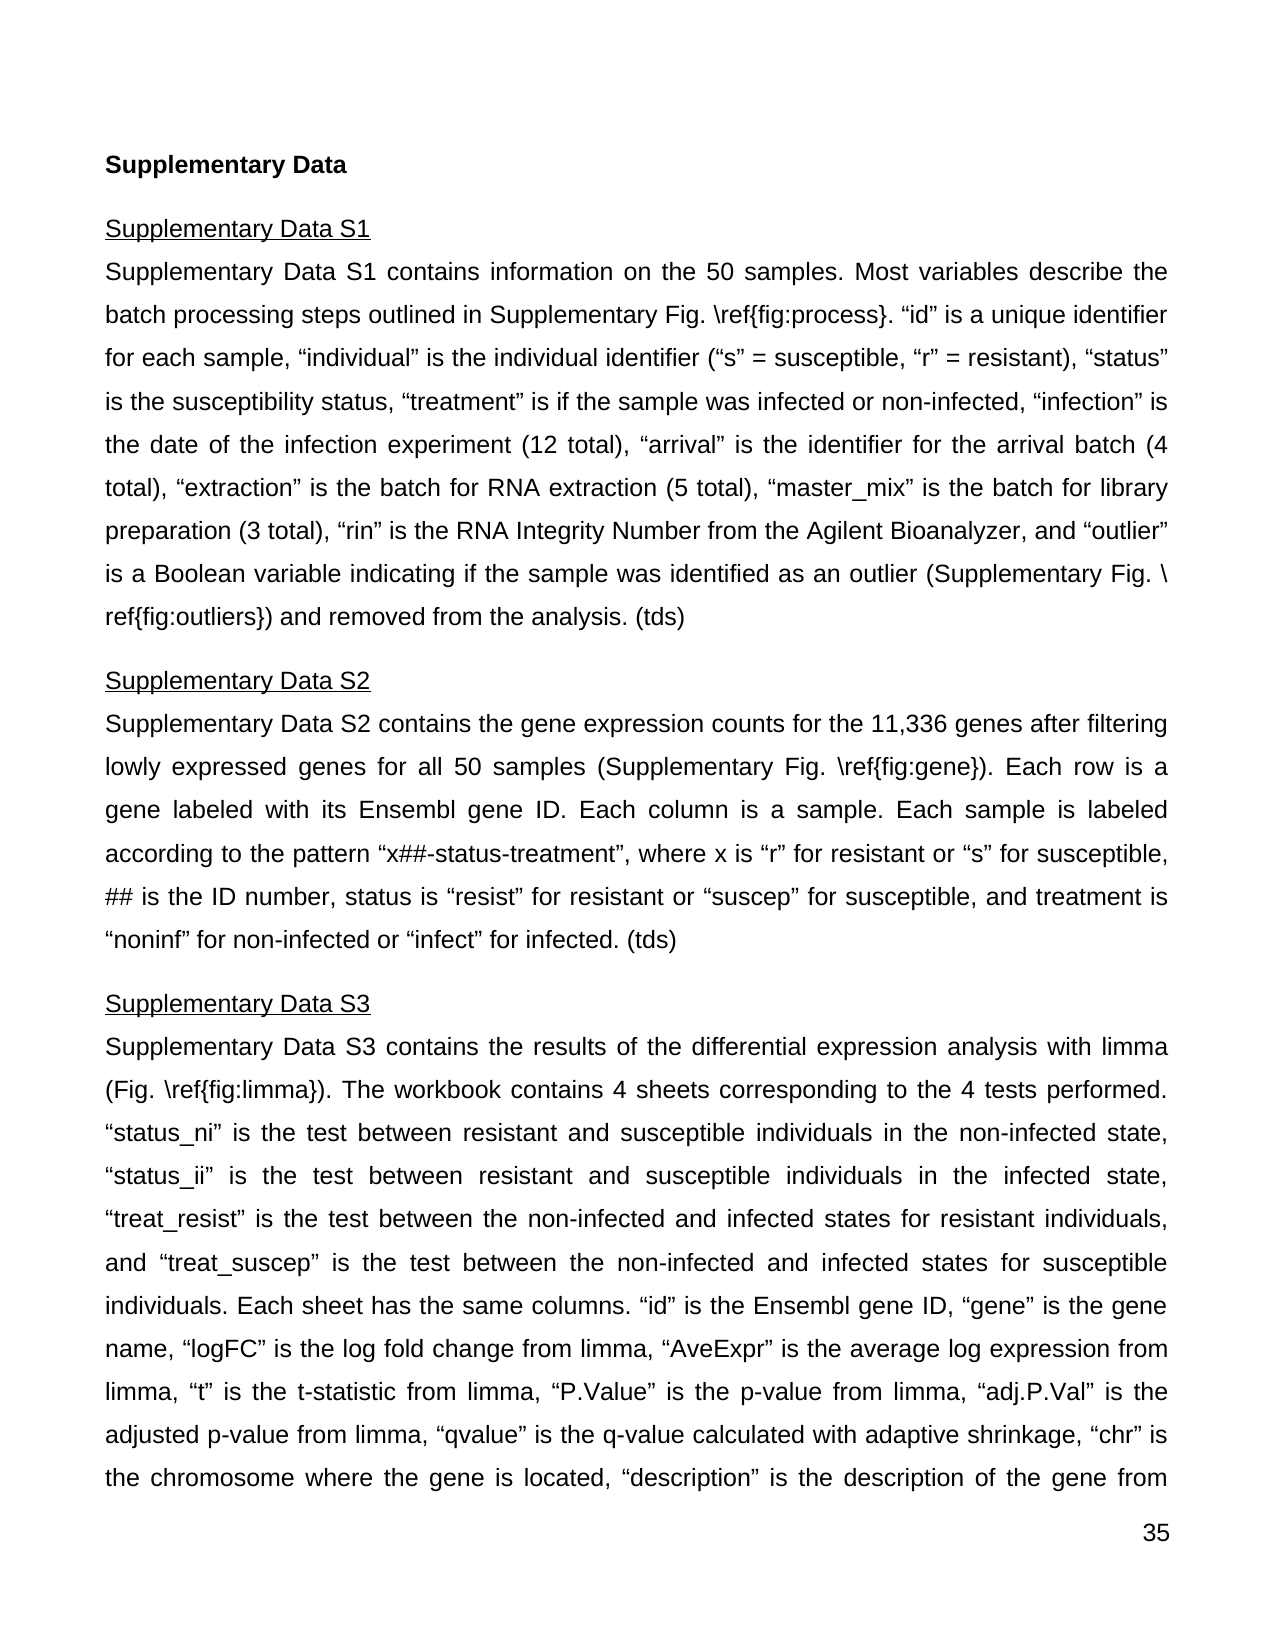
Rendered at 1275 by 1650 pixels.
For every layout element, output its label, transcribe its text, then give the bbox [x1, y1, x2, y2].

subtitle Supplementary Data S2 [105, 666, 1170, 695]
text Supplementary Data S1 contains information on the 50 samples. Most variables describe the batch processing steps outlined in Supplementary Fig. \ref{fig:process}. “id” is a unique identifier for each sample, “individual” is the individual identifier (“s” = susceptible, “r” = resistant), “status” is the susceptibility status, “treatment” is if the sample was infected or non-infected, “infection” is the date of the infection experiment (12 total), “arrival” is the identifier for the arrival batch (4 total), “extraction” is the batch for RNA extraction (5 total), “master_mix” is the batch for library preparation (3 total), “rin” is the RNA Integrity Number from the Agilent Bioanalyzer, and “outlier” is a Boolean variable indicating if the sample was identified as an outlier (Supplementary Fig. \ref{fig:outliers}) and removed from the analysis. (tds) [105, 257, 1170, 631]
subtitle Supplementary Data S3 [105, 989, 1170, 1017]
text Supplementary Data S2 contains the gene expression counts for the 11,336 genes after filtering lowly expressed genes for all 50 samples (Supplementary Fig. \ref{fig:gene}). Each row is a gene labeled with its Ensembl gene ID. Each column is a sample. Each sample is labeled according to the pattern “x##-status-treatment”, where x is “r” for resistant or “s” for susceptible, ## is the ID number, status is “resist” for resistant or “suscep” for susceptible, and treatment is “noninf” for non-infected or “infect” for infected. (tds) [105, 709, 1170, 953]
subtitle Supplementary Data [105, 150, 1170, 179]
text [105, 1032, 1170, 1492]
subtitle Supplementary Data S1 [105, 214, 1170, 243]
